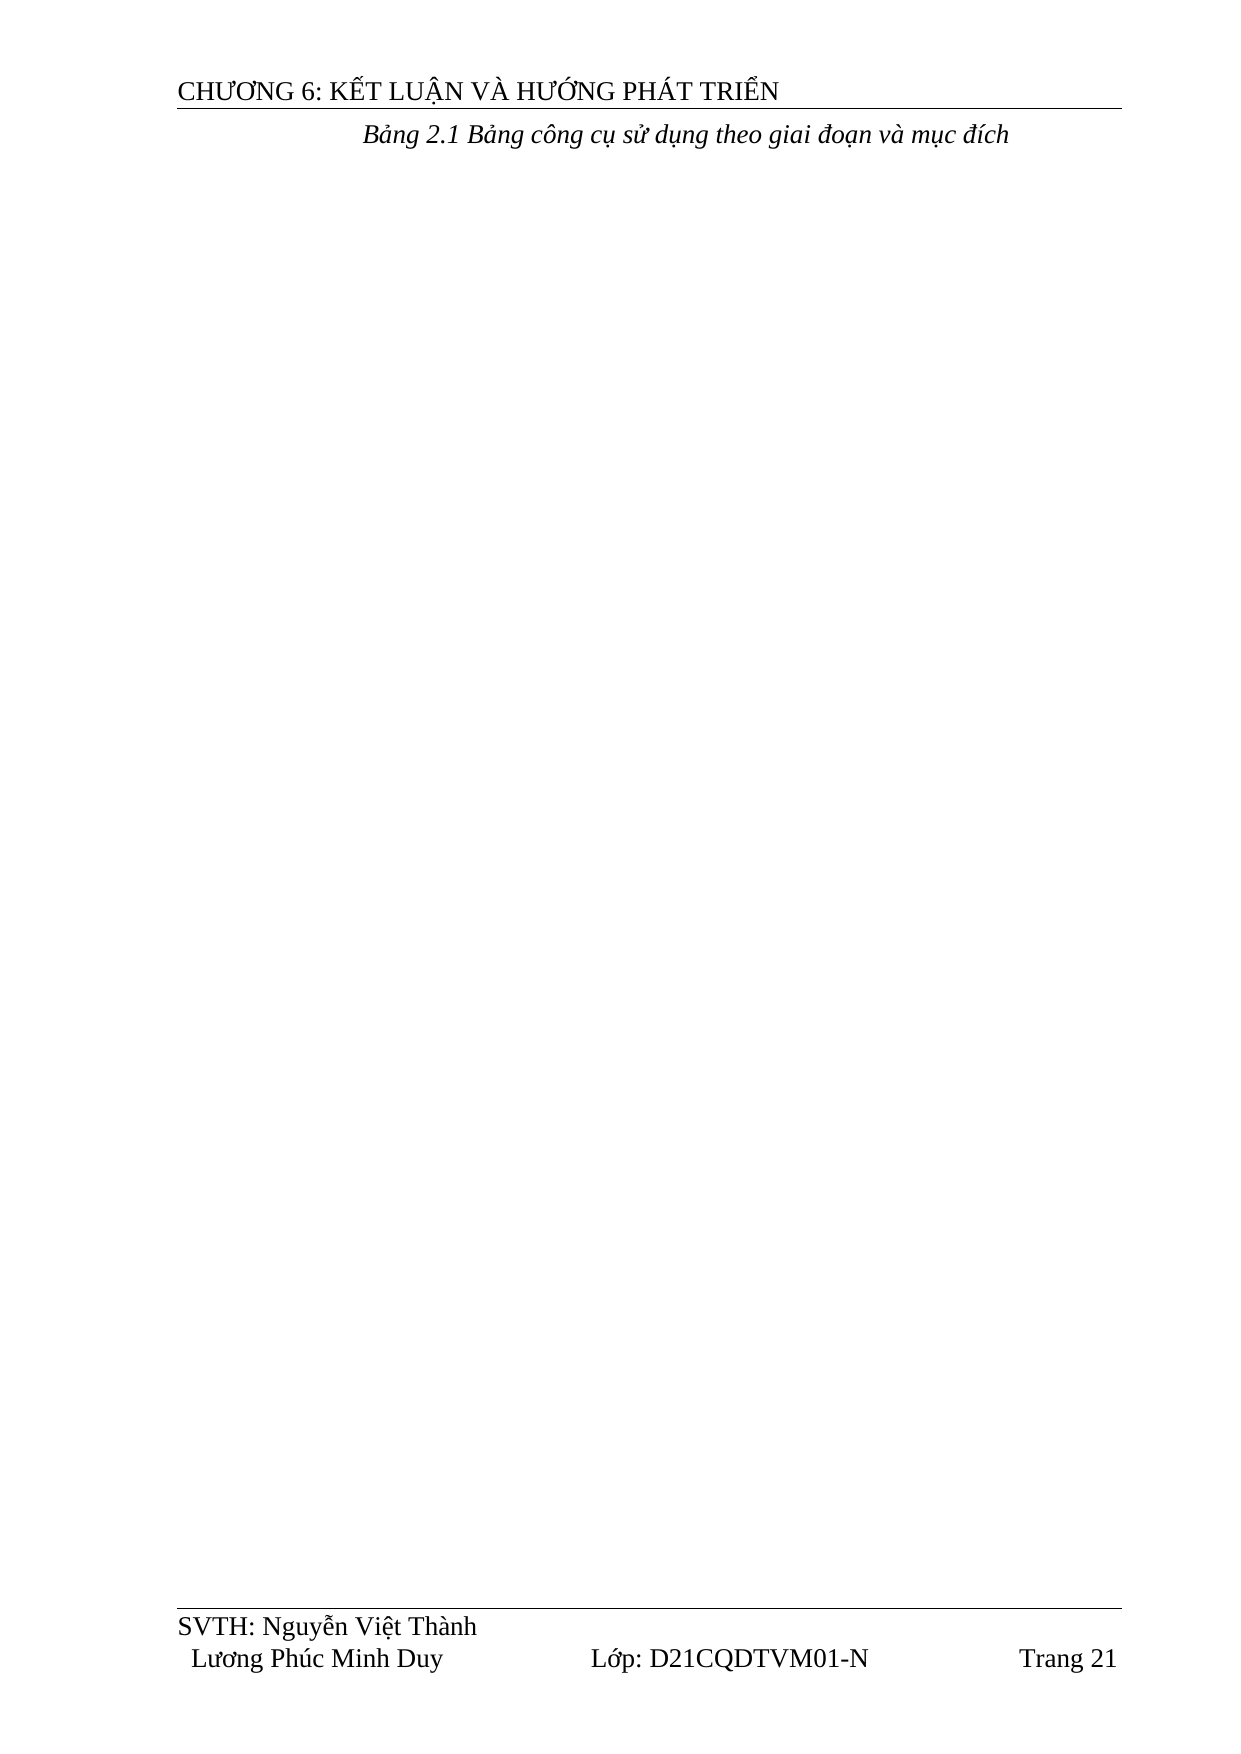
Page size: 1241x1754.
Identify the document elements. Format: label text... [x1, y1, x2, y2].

text Bảng 2.1 Bảng công cụ sử dụng theo giai đoạn và mục đích [177, 118, 1122, 149]
